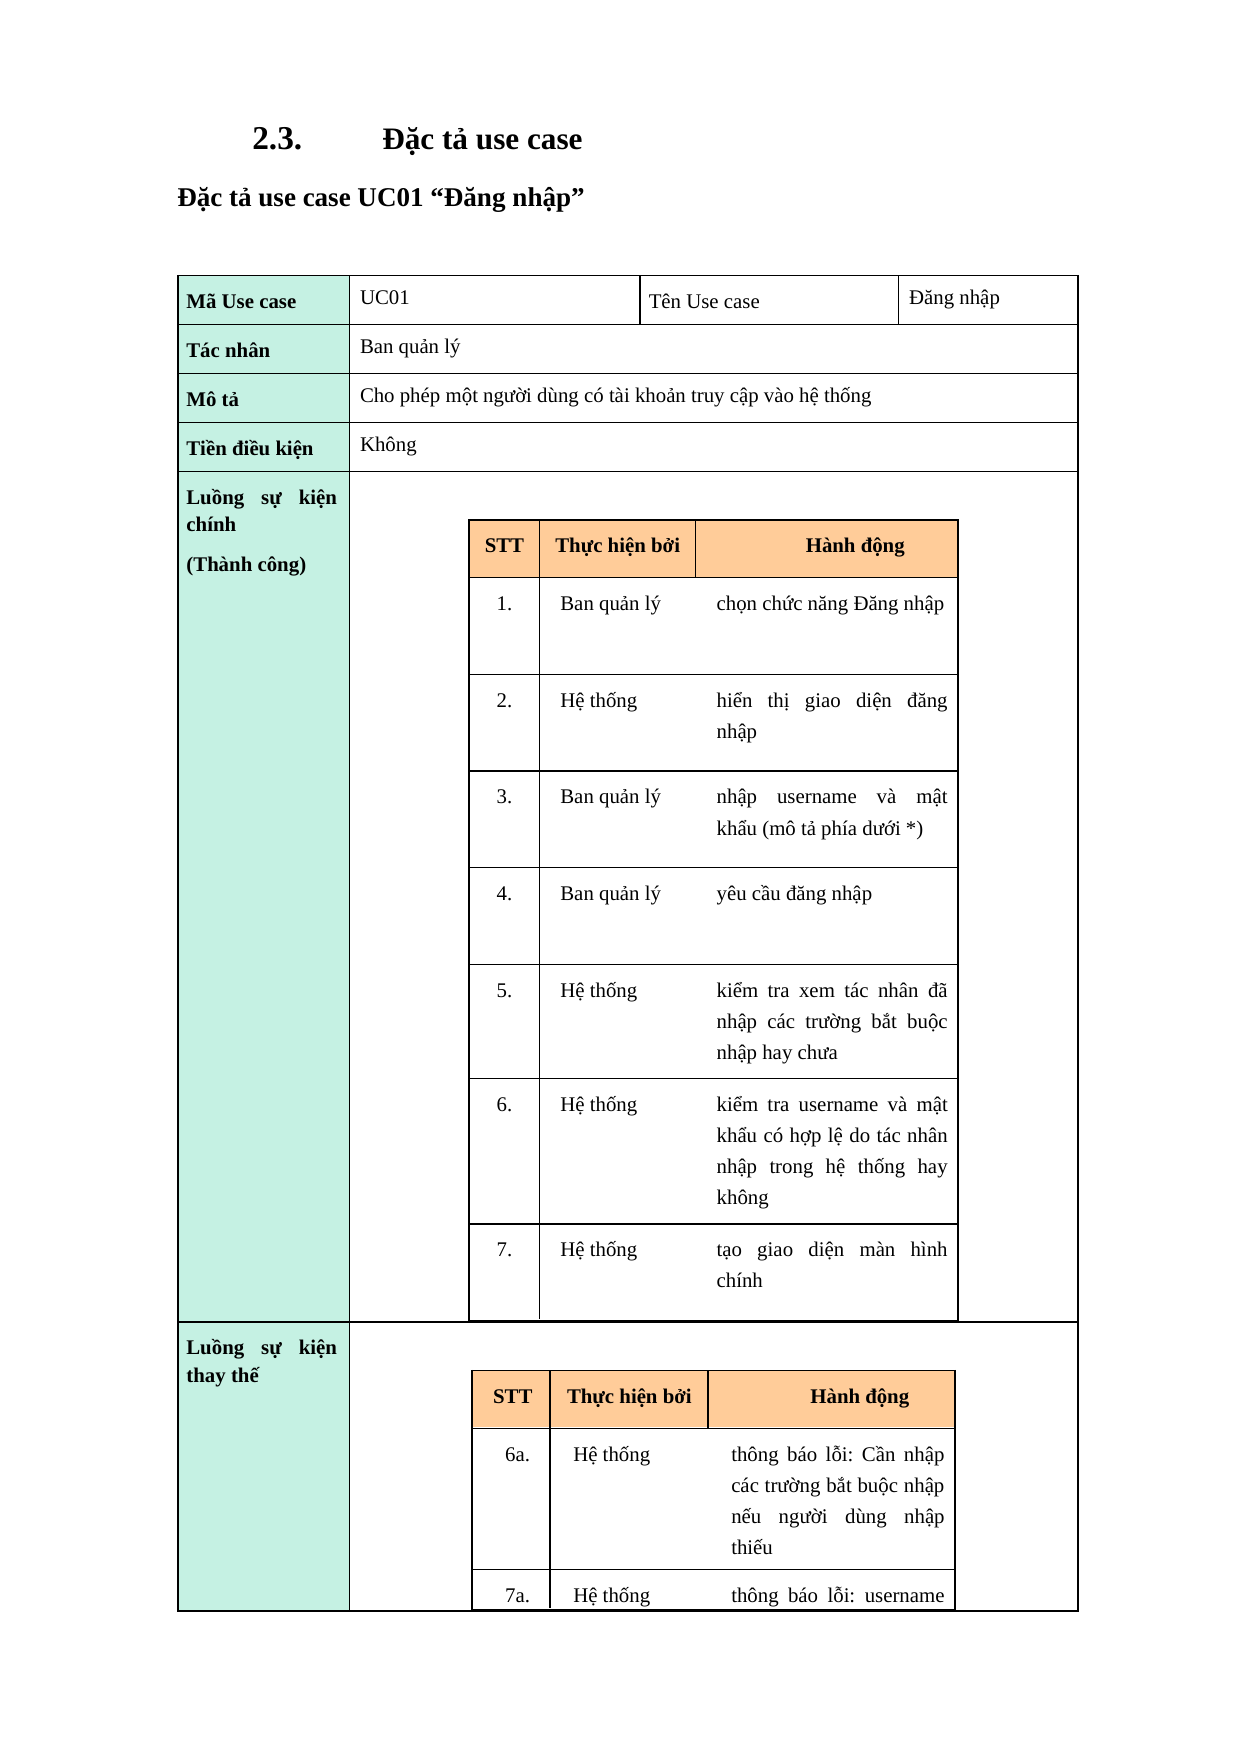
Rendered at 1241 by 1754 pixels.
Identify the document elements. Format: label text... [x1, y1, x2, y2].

subtitle Đặc tả use case [252, 118, 1134, 156]
text Đặc tả use case UC01 “Đăng nhập” [177, 181, 1134, 212]
